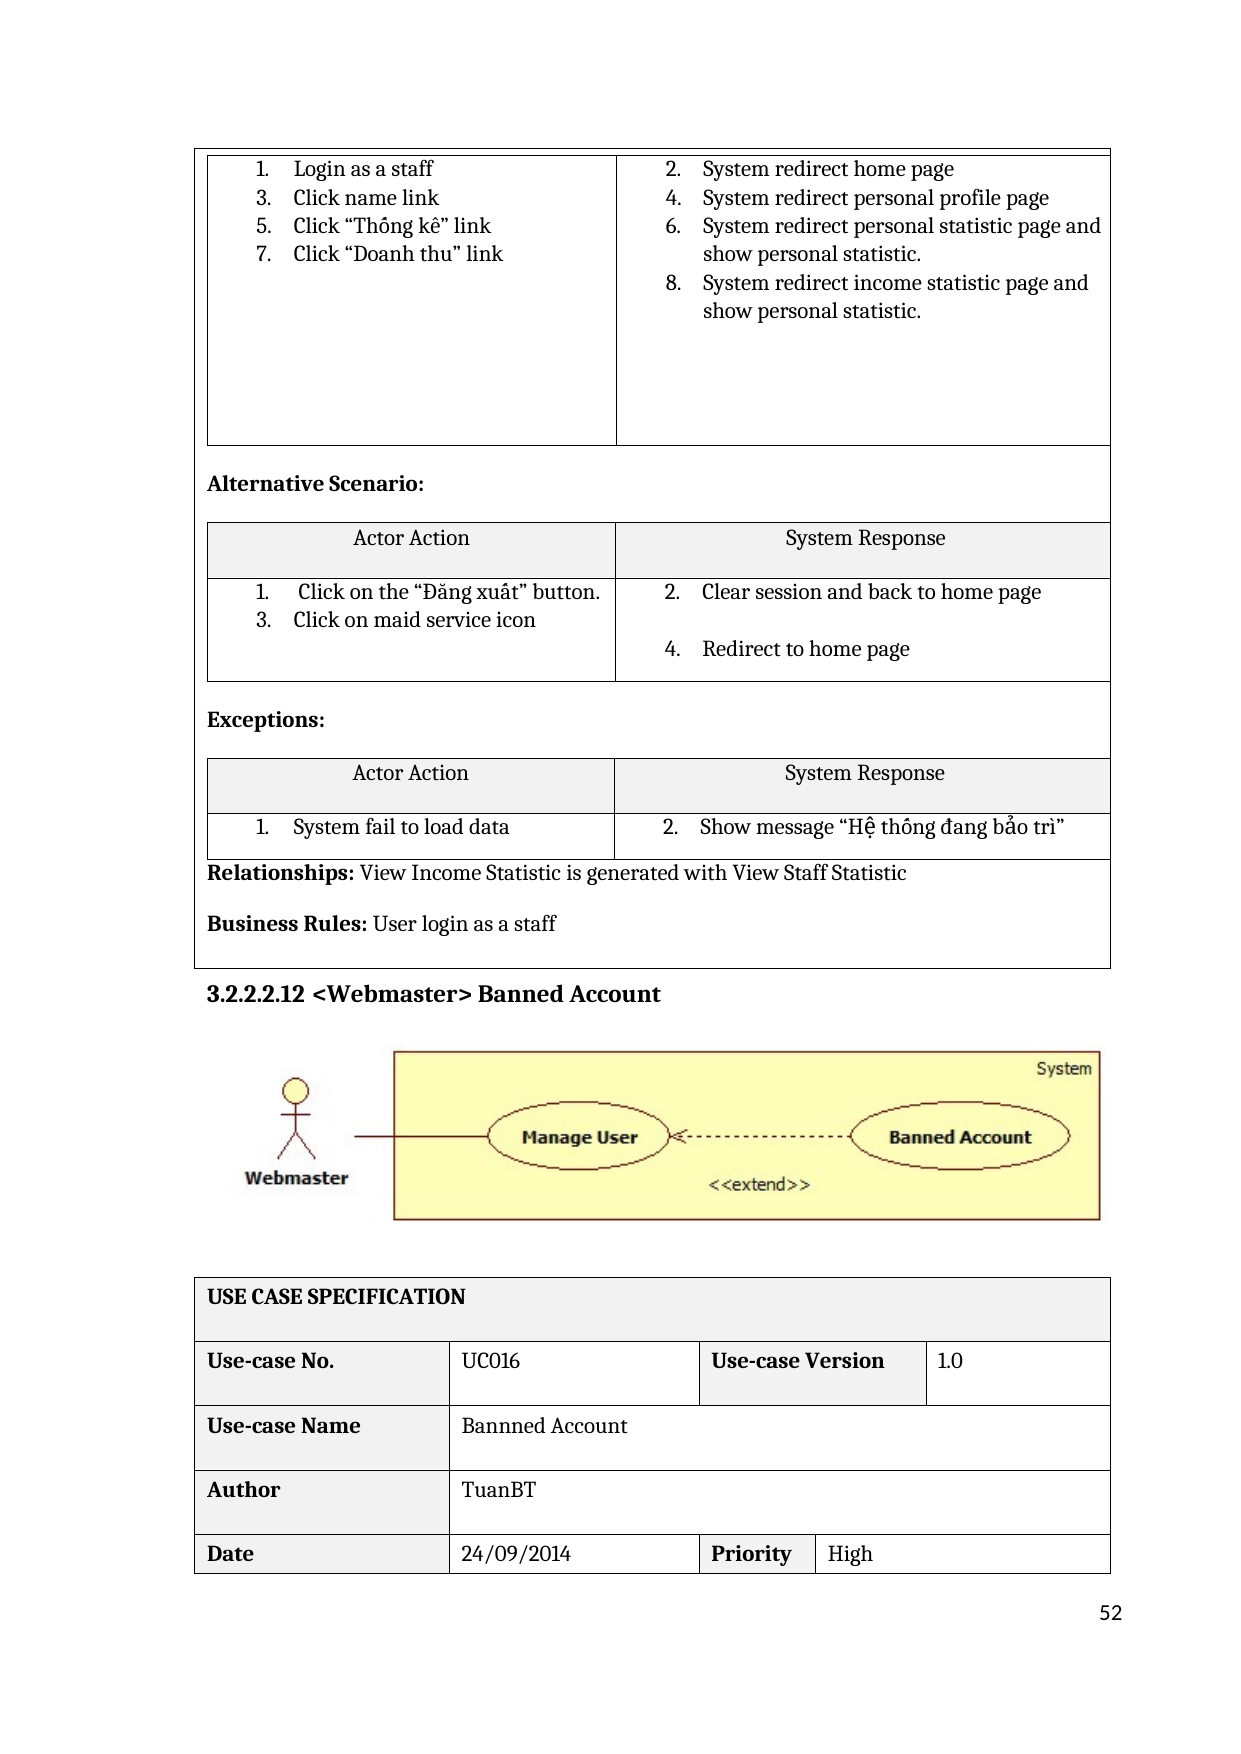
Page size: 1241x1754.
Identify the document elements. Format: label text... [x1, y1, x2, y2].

subtitle <Webmaster> Banned Account [207, 979, 1122, 1008]
table_cell 24/09/2014 [450, 1535, 699, 1573]
table_cell Priority [700, 1535, 815, 1573]
table_cell Use-case Name [195, 1406, 449, 1469]
table_header USE CASE SPECIFICATION [195, 1278, 1110, 1341]
table_cell TuanBT [450, 1471, 1110, 1534]
table_cell Bannned Account [450, 1406, 1110, 1469]
table_cell High [816, 1535, 1110, 1573]
table_cell UC016 [450, 1342, 699, 1405]
table_cell Date [195, 1535, 449, 1573]
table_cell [195, 149, 1110, 968]
picture [206, 1020, 1132, 1252]
table_cell Author [195, 1471, 449, 1534]
table_cell Use-case No. [195, 1342, 449, 1405]
table_cell 1.0 [927, 1342, 1110, 1405]
table_cell Use-case Version [700, 1342, 926, 1405]
